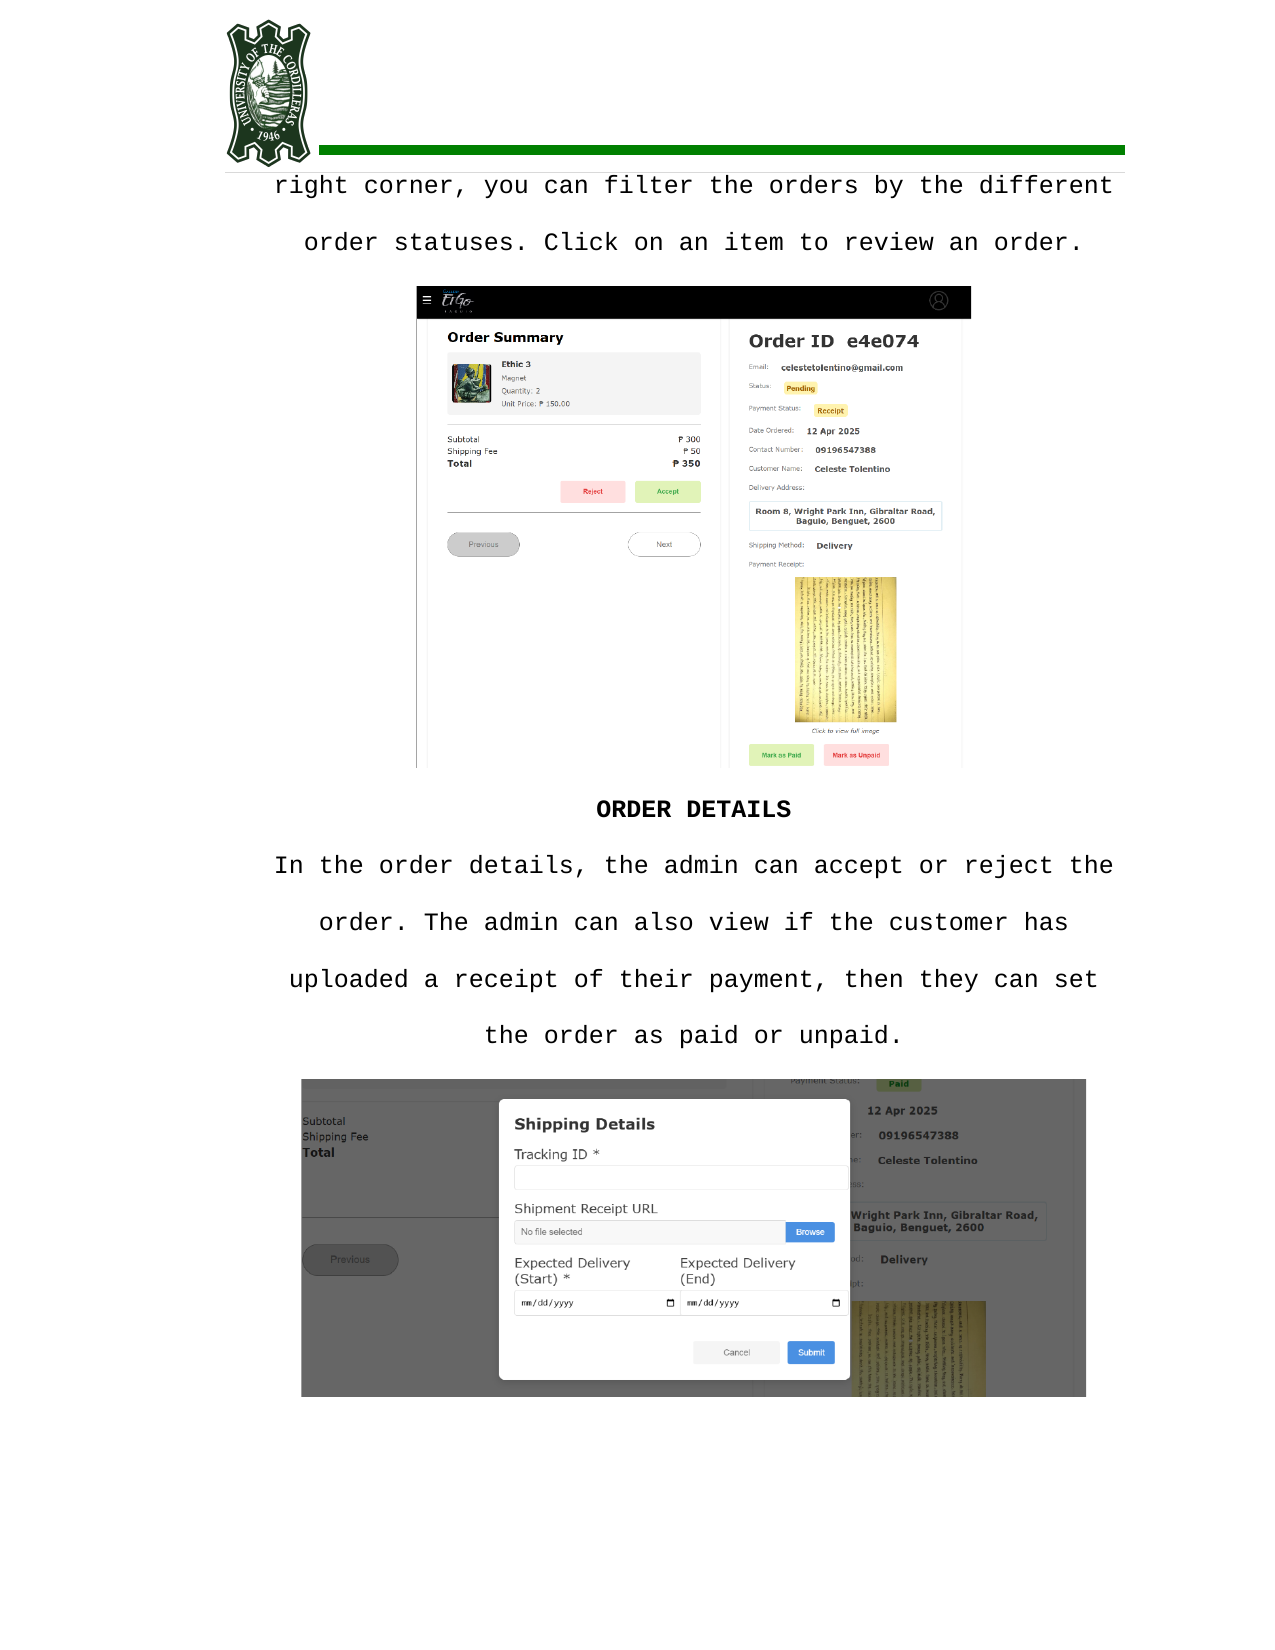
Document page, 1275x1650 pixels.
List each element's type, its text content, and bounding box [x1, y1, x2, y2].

picture [416, 286, 972, 768]
text In the order details, the admin can accept or reject the order. The admin can also view if the customer has uploaded a receipt of their payment, then they can set the order as paid or unpaid. [262, 853, 1125, 1051]
text ORDER DETAILS [262, 796, 1125, 824]
picture [301, 1079, 1087, 1397]
text right corner, you can filter the orders by the different order statuses. Click on an item to review an order. [262, 173, 1125, 258]
picture [225, 19, 312, 170]
